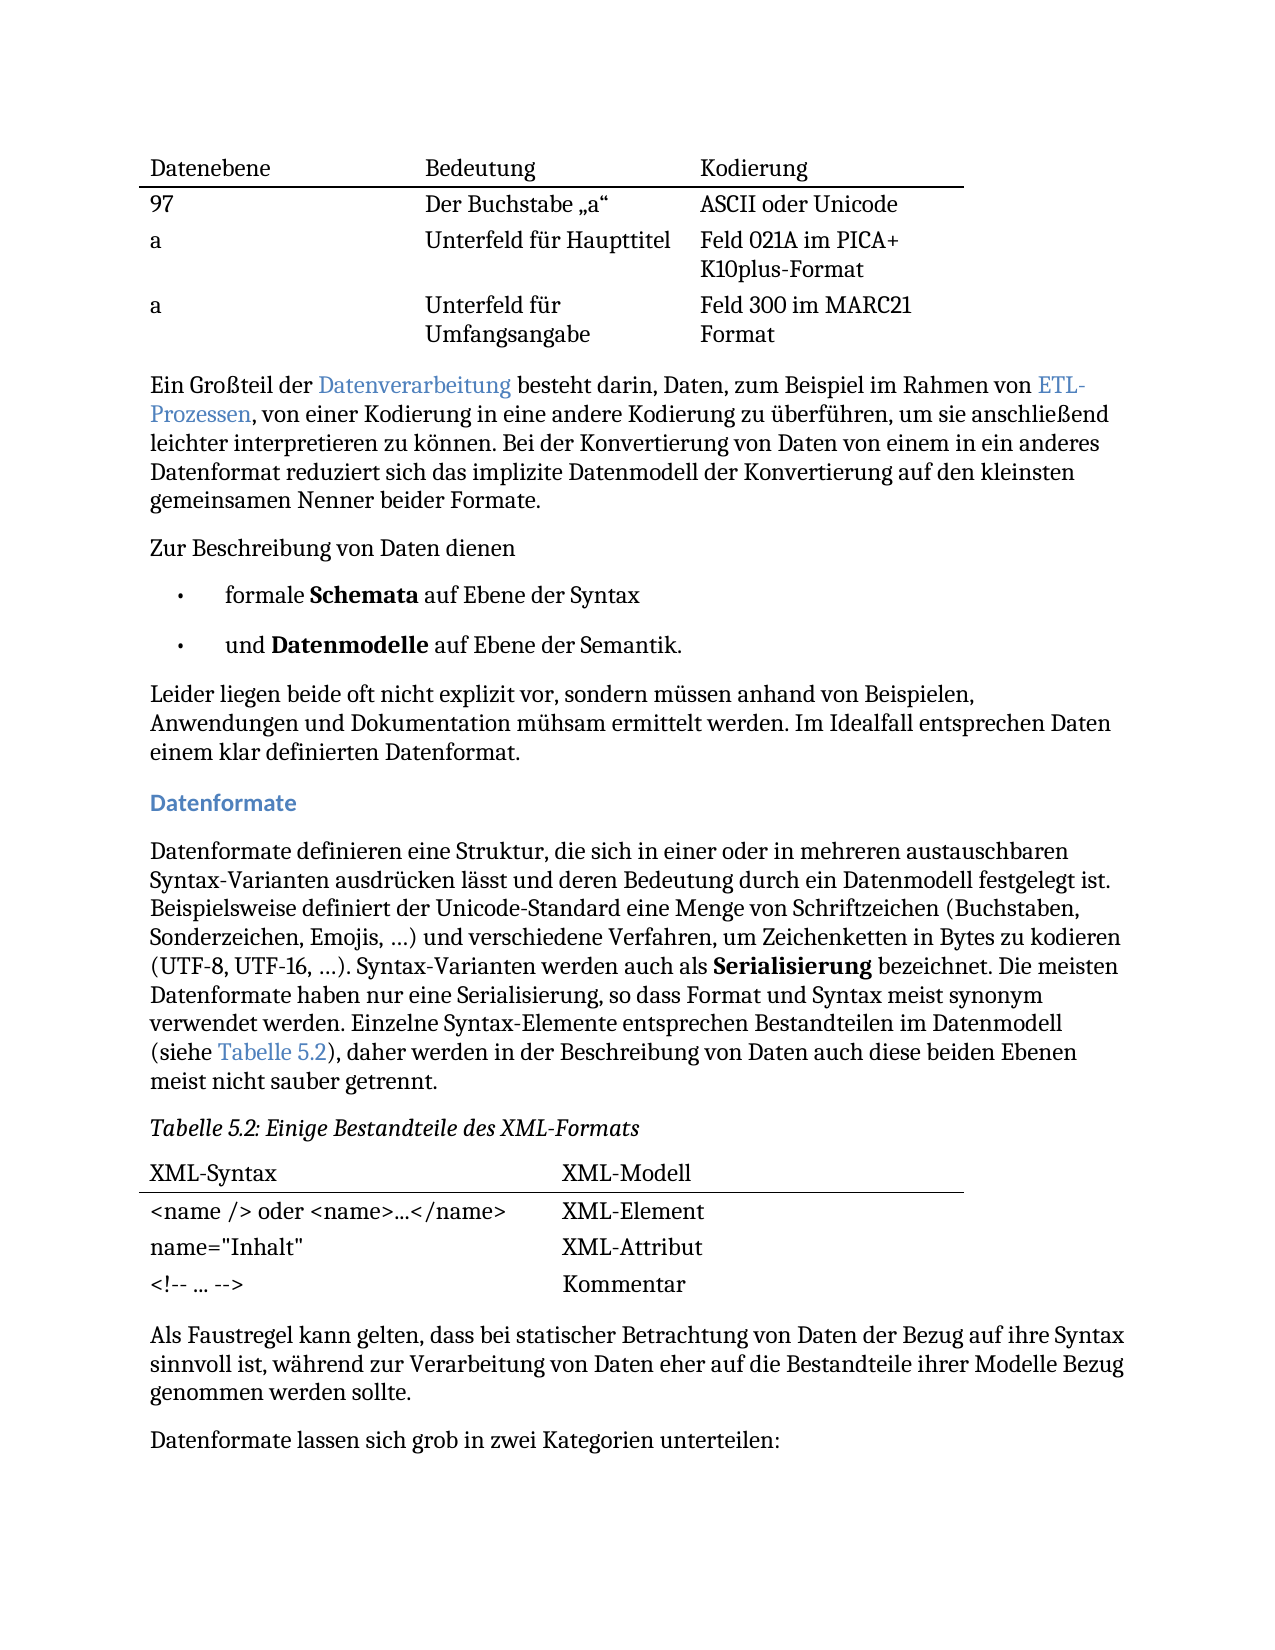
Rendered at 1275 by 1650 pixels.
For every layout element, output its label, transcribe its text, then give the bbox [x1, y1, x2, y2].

table_header Bedeutung [414, 150, 689, 186]
table_header XML-Modell [551, 1156, 964, 1192]
text Zur Beschreibung von Daten dienen [150, 534, 1125, 562]
table_cell Der Buchstabe „a“ [414, 188, 689, 222]
table_cell XML-Attribut [551, 1230, 964, 1266]
text Datenformate lassen sich grob in zwei Kategorien unterteilen: [150, 1426, 1125, 1454]
table_cell a [139, 288, 414, 352]
list formale Schemata auf Ebene der Syntax [175, 581, 1125, 610]
text Tabelle 5.2: Einige Bestandteile des XML-Formats [150, 1114, 1125, 1143]
table_cell Unterfeld für Umfangsangabe [414, 288, 689, 352]
table_cell <name /> oder <name>...</name> [139, 1193, 551, 1229]
table_header XML-Syntax [139, 1156, 551, 1192]
table_cell XML-Element [551, 1193, 964, 1229]
table_cell <!-- ... --> [139, 1266, 551, 1302]
table_header Datenebene [139, 150, 414, 186]
subtitle Datenformate [150, 787, 1125, 818]
table_cell Unterfeld für Haupttitel [414, 223, 689, 287]
text Ein Großteil der Datenverarbeitung besteht darin, Daten, zum Beispiel im Rahmen von ETL-Prozessen, von einer Kodierung in eine andere Kodierung zu überführen, um sie anschließend leichter interpretieren zu können. Bei der Konvertierung von Daten von einem in ein anderes Datenformat reduziert sich das implizite Datenmodell der Konvertierung auf den kleinsten gemeinsamen Nenner beider Formate. [150, 371, 1125, 515]
table_cell a [139, 223, 414, 287]
table_cell Feld 021A im PICA+ K10plus-Format [689, 223, 964, 287]
table_cell ASCII oder Unicode [689, 188, 964, 222]
table_cell Feld 300 im MARC21 Format [689, 288, 964, 352]
table_cell Kommentar [551, 1266, 964, 1302]
table_header Kodierung [689, 150, 964, 186]
list und Datenmodelle auf Ebene der Semantik. [175, 631, 1125, 659]
table_cell 97 [139, 188, 414, 222]
text Datenformate definieren eine Struktur, die sich in einer oder in mehreren austauschbaren Syntax-Varianten ausdrücken lässt und deren Bedeutung durch ein Datenmodell festgelegt ist. Beispielsweise definiert der Unicode-Standard eine Menge von Schriftzeichen (Buchstaben, Sonderzeichen, Emojis, …) und verschiedene Verfahren, um Zeichenketten in Bytes zu kodieren (UTF-8, UTF-16, …). Syntax-Varianten werden auch als Serialisierung bezeichnet. Die meisten Datenformate haben nur eine Serialisierung, so dass Format und Syntax meist synonym verwendet werden. Einzelne Syntax-Elemente entsprechen Bestandteilen im Datenmodell (siehe Tabelle 5.2), daher werden in der Beschreibung von Daten auch diese beiden Ebenen meist nicht sauber getrennt. [150, 837, 1125, 1096]
text Leider liegen beide oft nicht explizit vor, sondern müssen anhand von Beispielen, Anwendungen und Dokumentation mühsam ermittelt werden. Im Idealfall entsprechen Daten einem klar definierten Datenformat. [150, 680, 1125, 767]
table_cell name="Inhalt" [139, 1230, 551, 1266]
text Als Faustregel kann gelten, dass bei statischer Betrachtung von Daten der Bezug auf ihre Syntax sinnvoll ist, während zur Verarbeitung von Daten eher auf die Bestandteile ihrer Modelle Bezug genommen werden sollte. [150, 1321, 1125, 1407]
